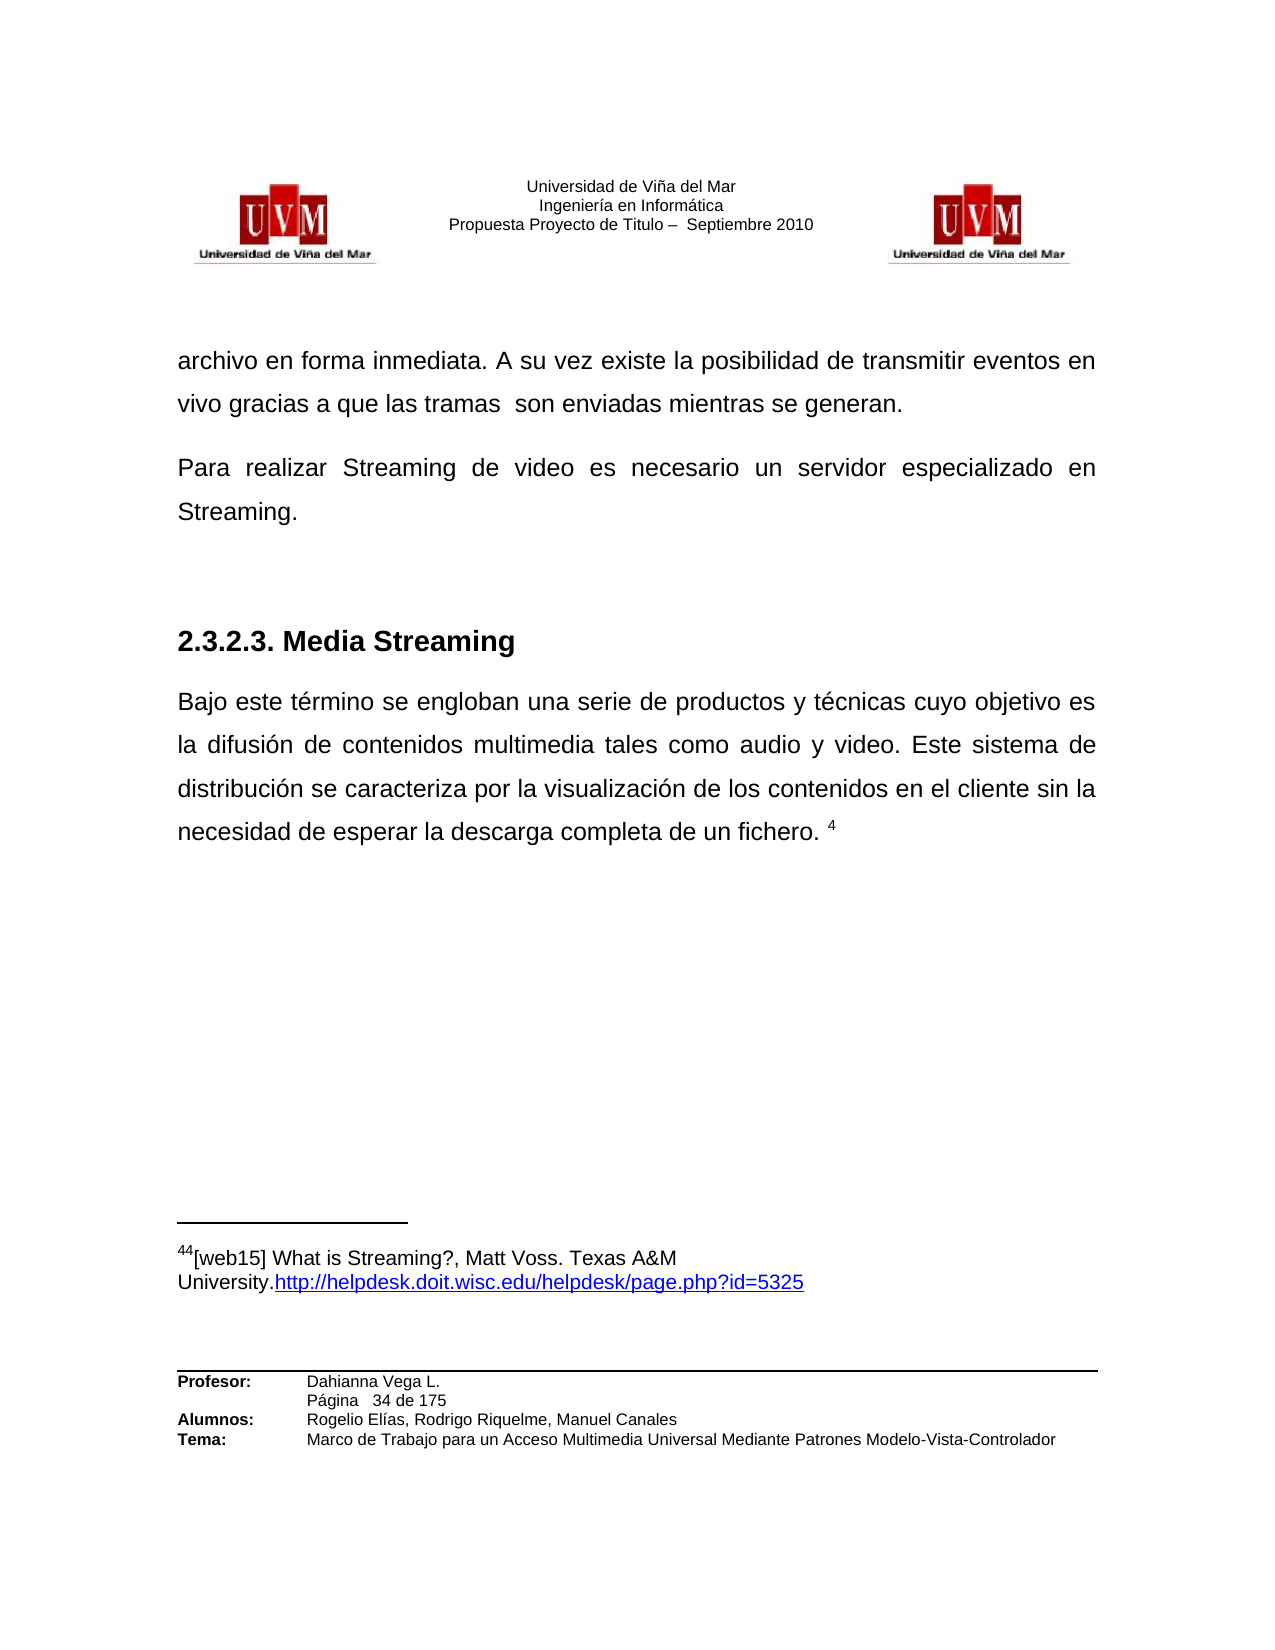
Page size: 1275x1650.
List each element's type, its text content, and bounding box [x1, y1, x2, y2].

subtitle 2.3.2.3. Media Streaming [177, 624, 1098, 658]
text Para realizar Streaming de video es necesario un servidor especializado en Streaming. [177, 453, 1098, 525]
picture [177, 176, 390, 267]
text Bajo este término se engloban una serie de productos y técnicas cuyo objetivo es la difusión de contenidos multimedia tales como audio y video. Este sistema de distribución se caracteriza por la visualización de los contenidos en el cliente sin la necesidad de esperar la descarga completa de un fichero. [177, 687, 1098, 845]
picture [871, 176, 1084, 267]
